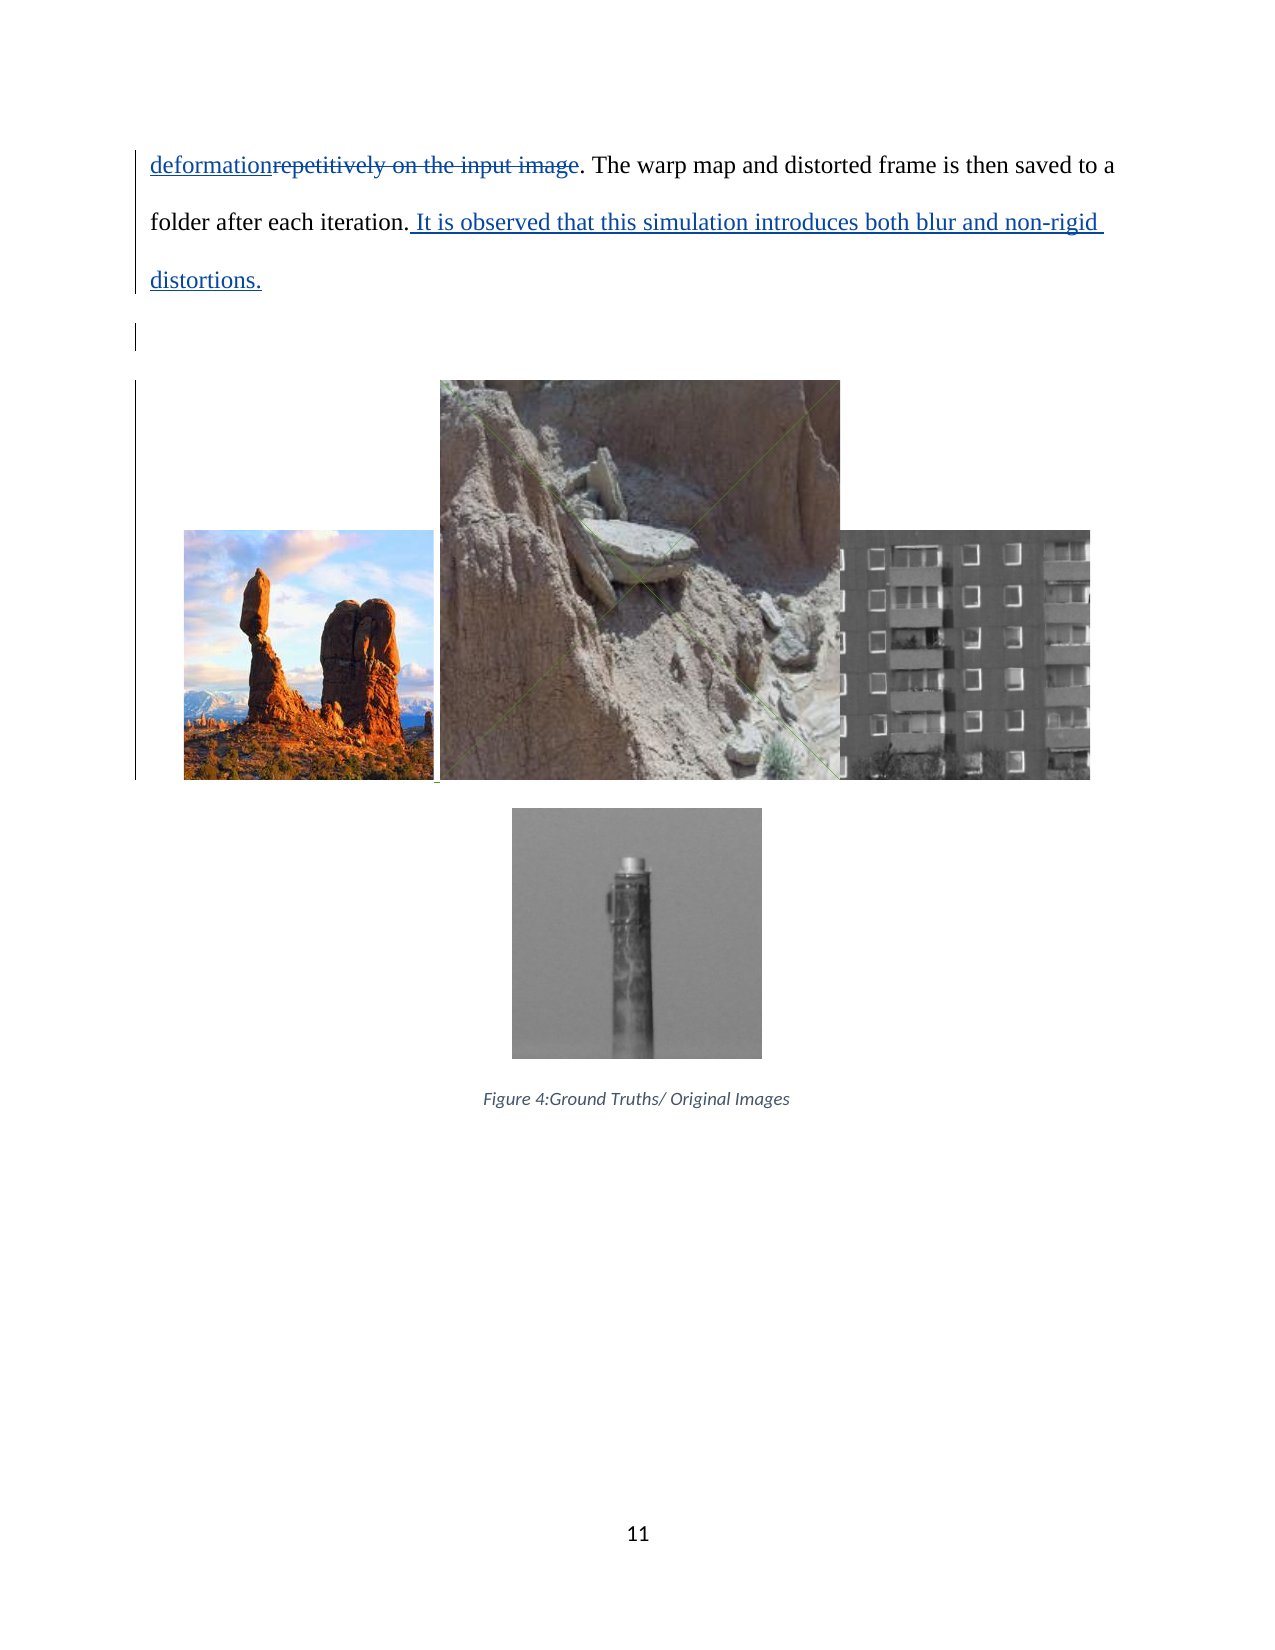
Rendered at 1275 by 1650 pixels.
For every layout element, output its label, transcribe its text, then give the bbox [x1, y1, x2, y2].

picture [642, 381, 1091, 780]
picture [512, 808, 762, 1059]
table_header [150, 380, 1124, 1087]
picture [442, 380, 838, 578]
picture [440, 382, 638, 778]
picture [442, 582, 838, 780]
text Figure 4:Ground Truths/ Original Images [150, 1087, 1125, 1110]
picture [183, 530, 434, 780]
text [150, 150, 1125, 294]
